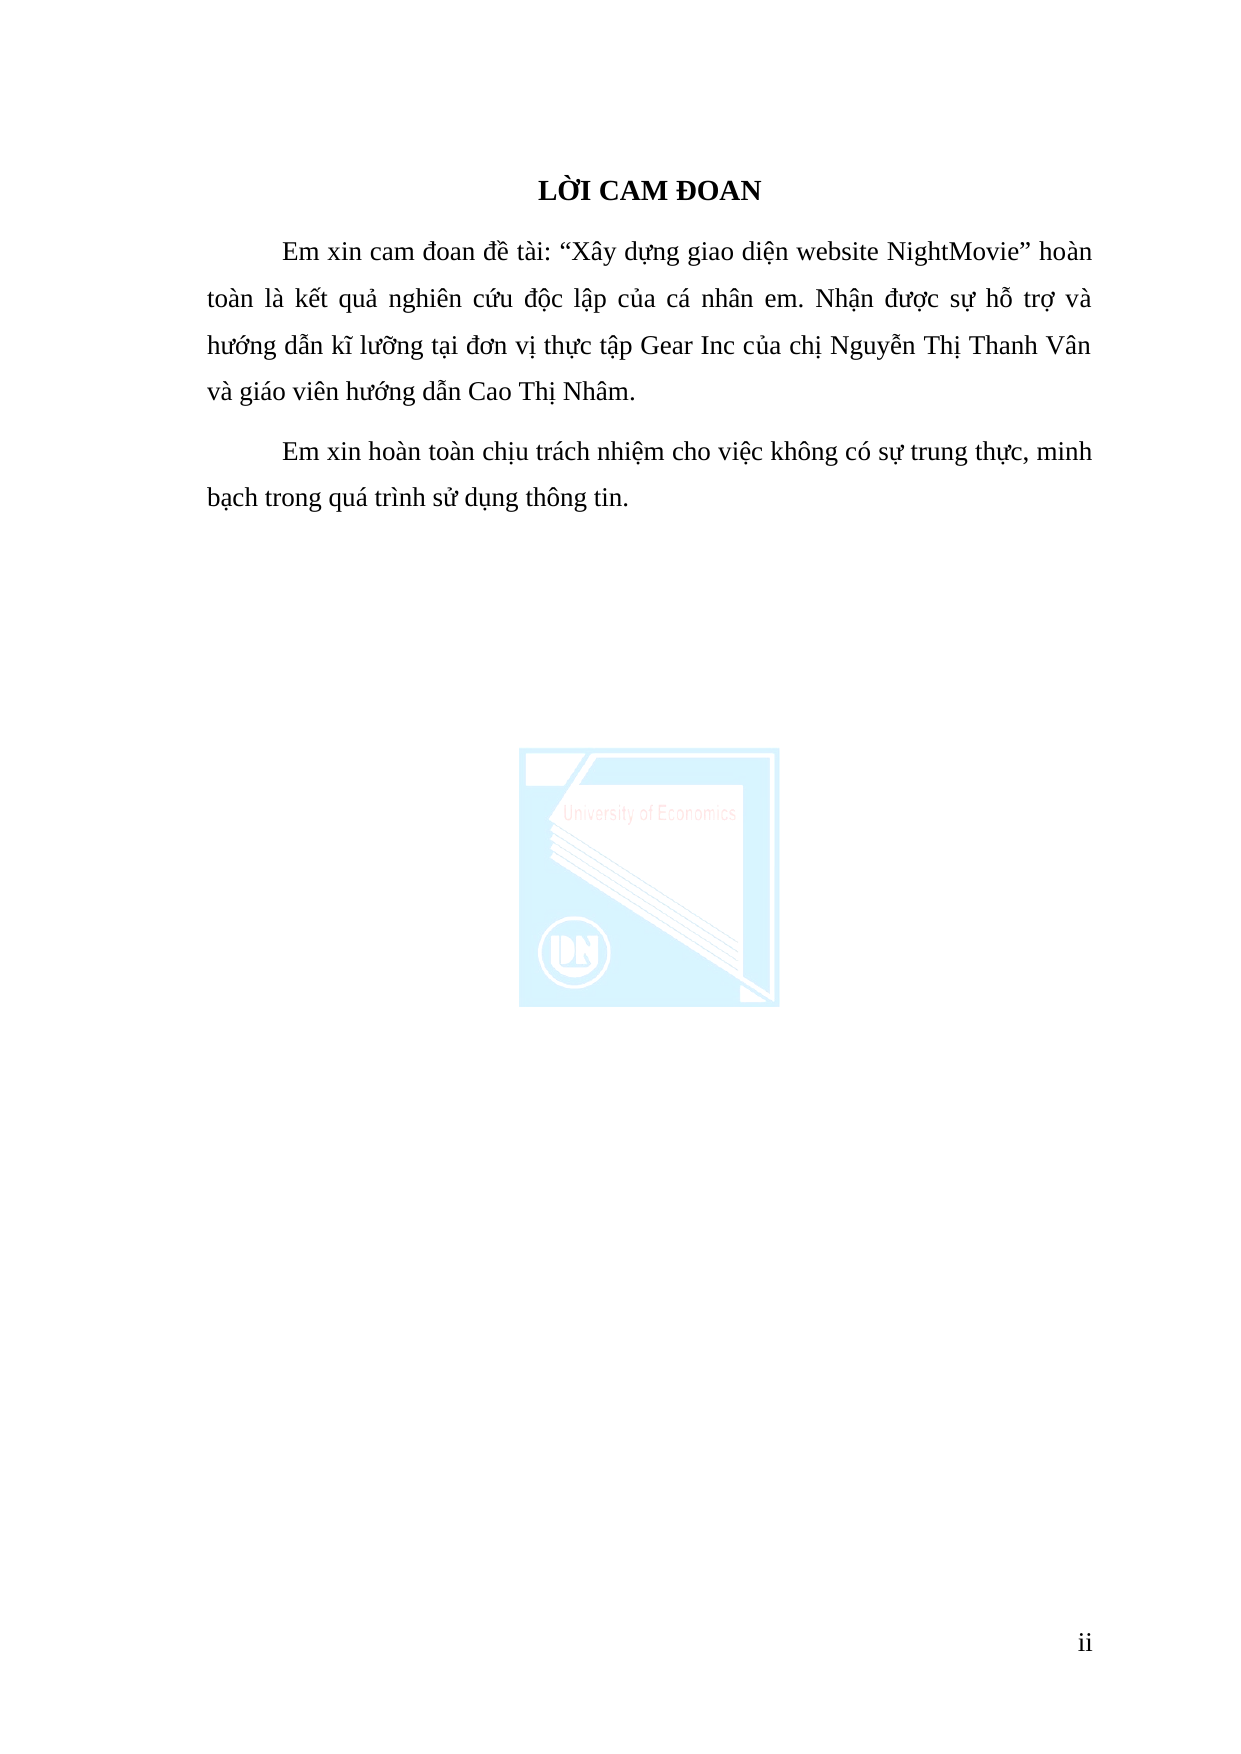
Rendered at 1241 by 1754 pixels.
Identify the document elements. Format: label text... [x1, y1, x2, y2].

text Em xin cam đoan đề tài: “Xây dựng giao diện website NightMovie” hoàn toàn là kết quả nghiên cứu độc lập của cá nhân em. Nhận được sự hỗ trợ và hướng dẫn kĩ lưỡng tại đơn vị thực tập Gear Inc của chị Nguyễn Thị Thanh Vân và giáo viên hướng dẫn Cao Thị Nhâm. [207, 236, 1092, 407]
text Em xin hoàn toàn chịu trách nhiệm cho việc không có sự trung thực, minh bạch trong quá trình sử dụng thông tin. [207, 435, 1092, 512]
subtitle LỜI CAM ĐOAN [207, 173, 1092, 206]
